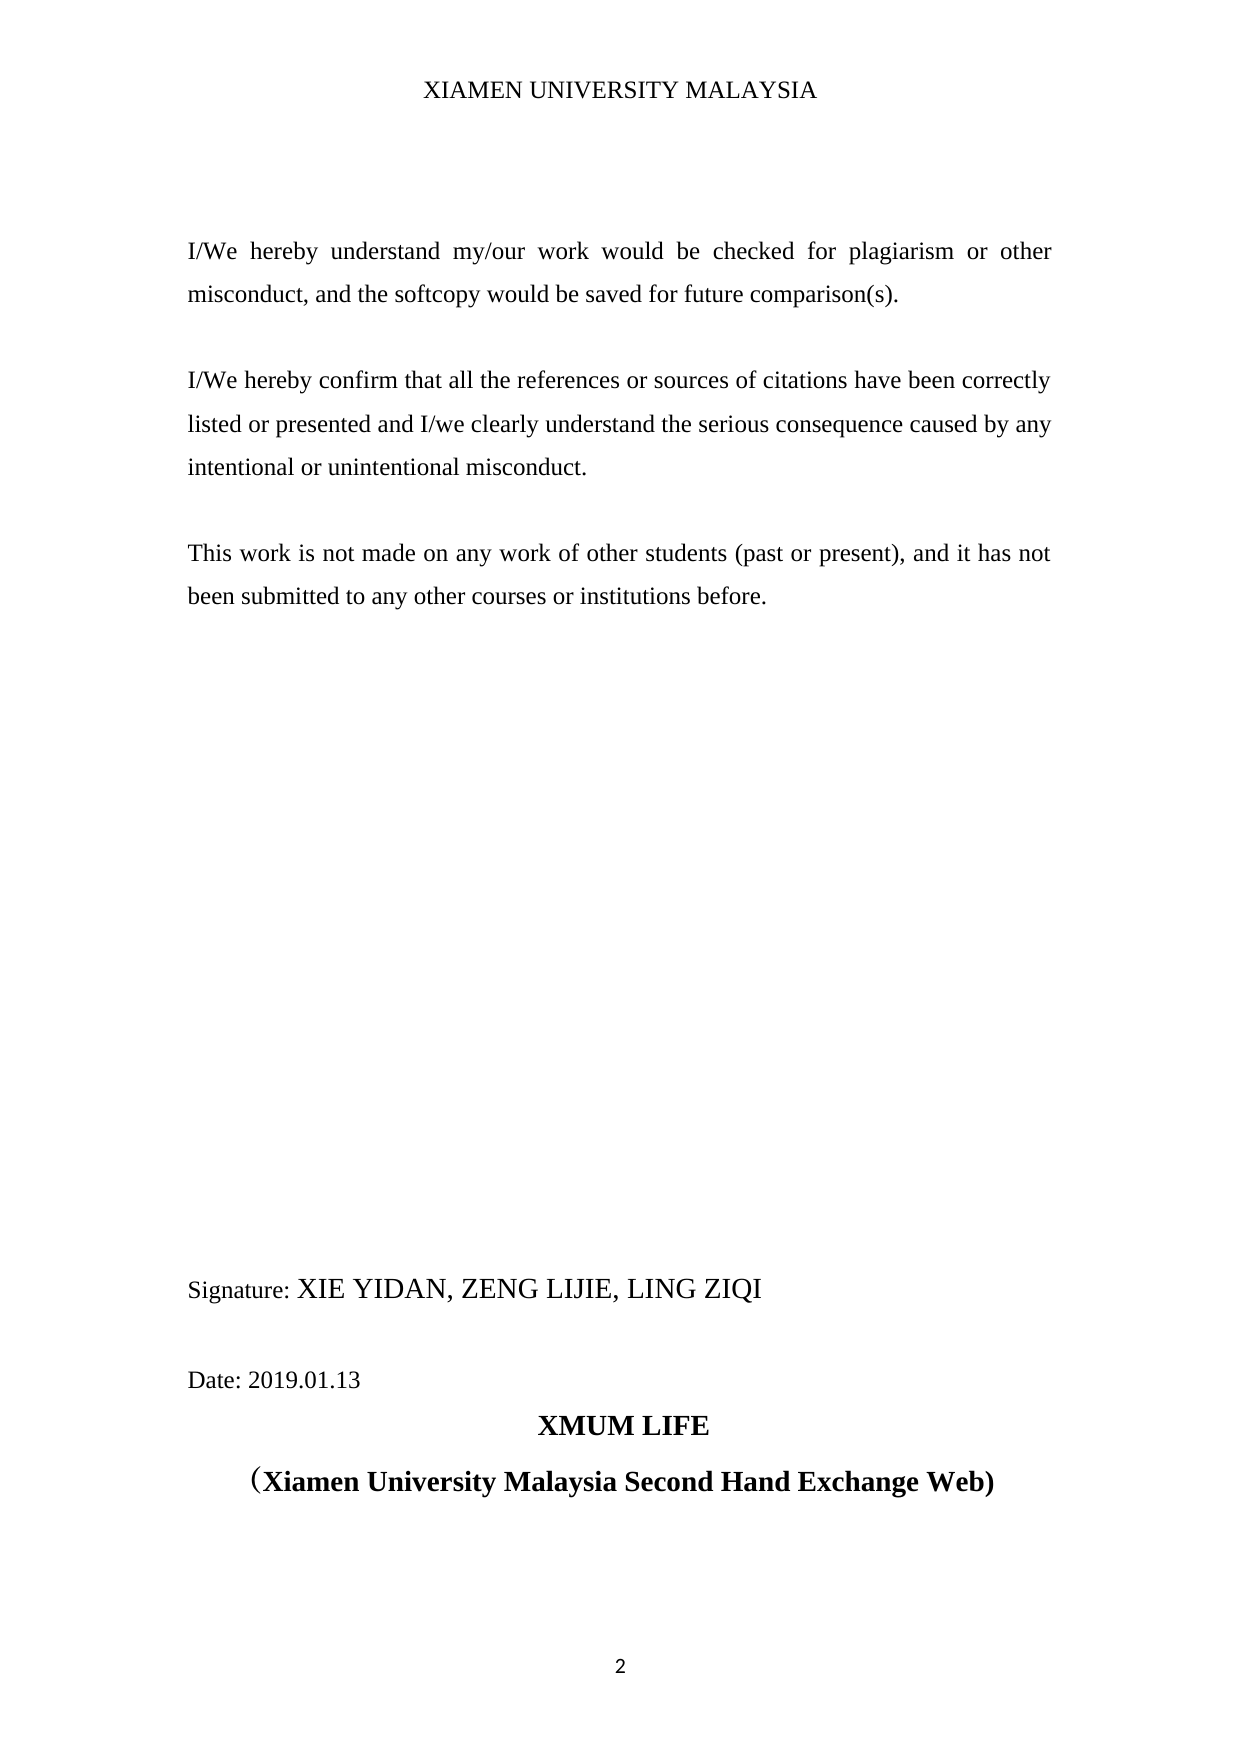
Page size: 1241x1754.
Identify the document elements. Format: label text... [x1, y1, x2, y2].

text This work is not made on any work of other students (past or present), and it has not been submitted to any other courses or institutions before. [187, 538, 1053, 610]
text Date: 2019.01.13 [187, 1365, 1053, 1393]
text I/We hereby understand my/our work would be checked for plagiarism or other misconduct, and the softcopy would be saved for future comparison(s). [187, 236, 1053, 308]
text XMUM LIFE [494, 1408, 1053, 1441]
text （Xiamen University Malaysia Second Hand Exchange Web) [187, 1458, 1053, 1500]
text Signature: XIE YIDAN, ZENG LIJIE, LING ZIQI [187, 1271, 1053, 1305]
text I/We hereby confirm that all the references or sources of citations have been correctly listed or presented and I/we clearly understand the serious consequence caused by any intentional or unintentional misconduct. [187, 366, 1053, 481]
